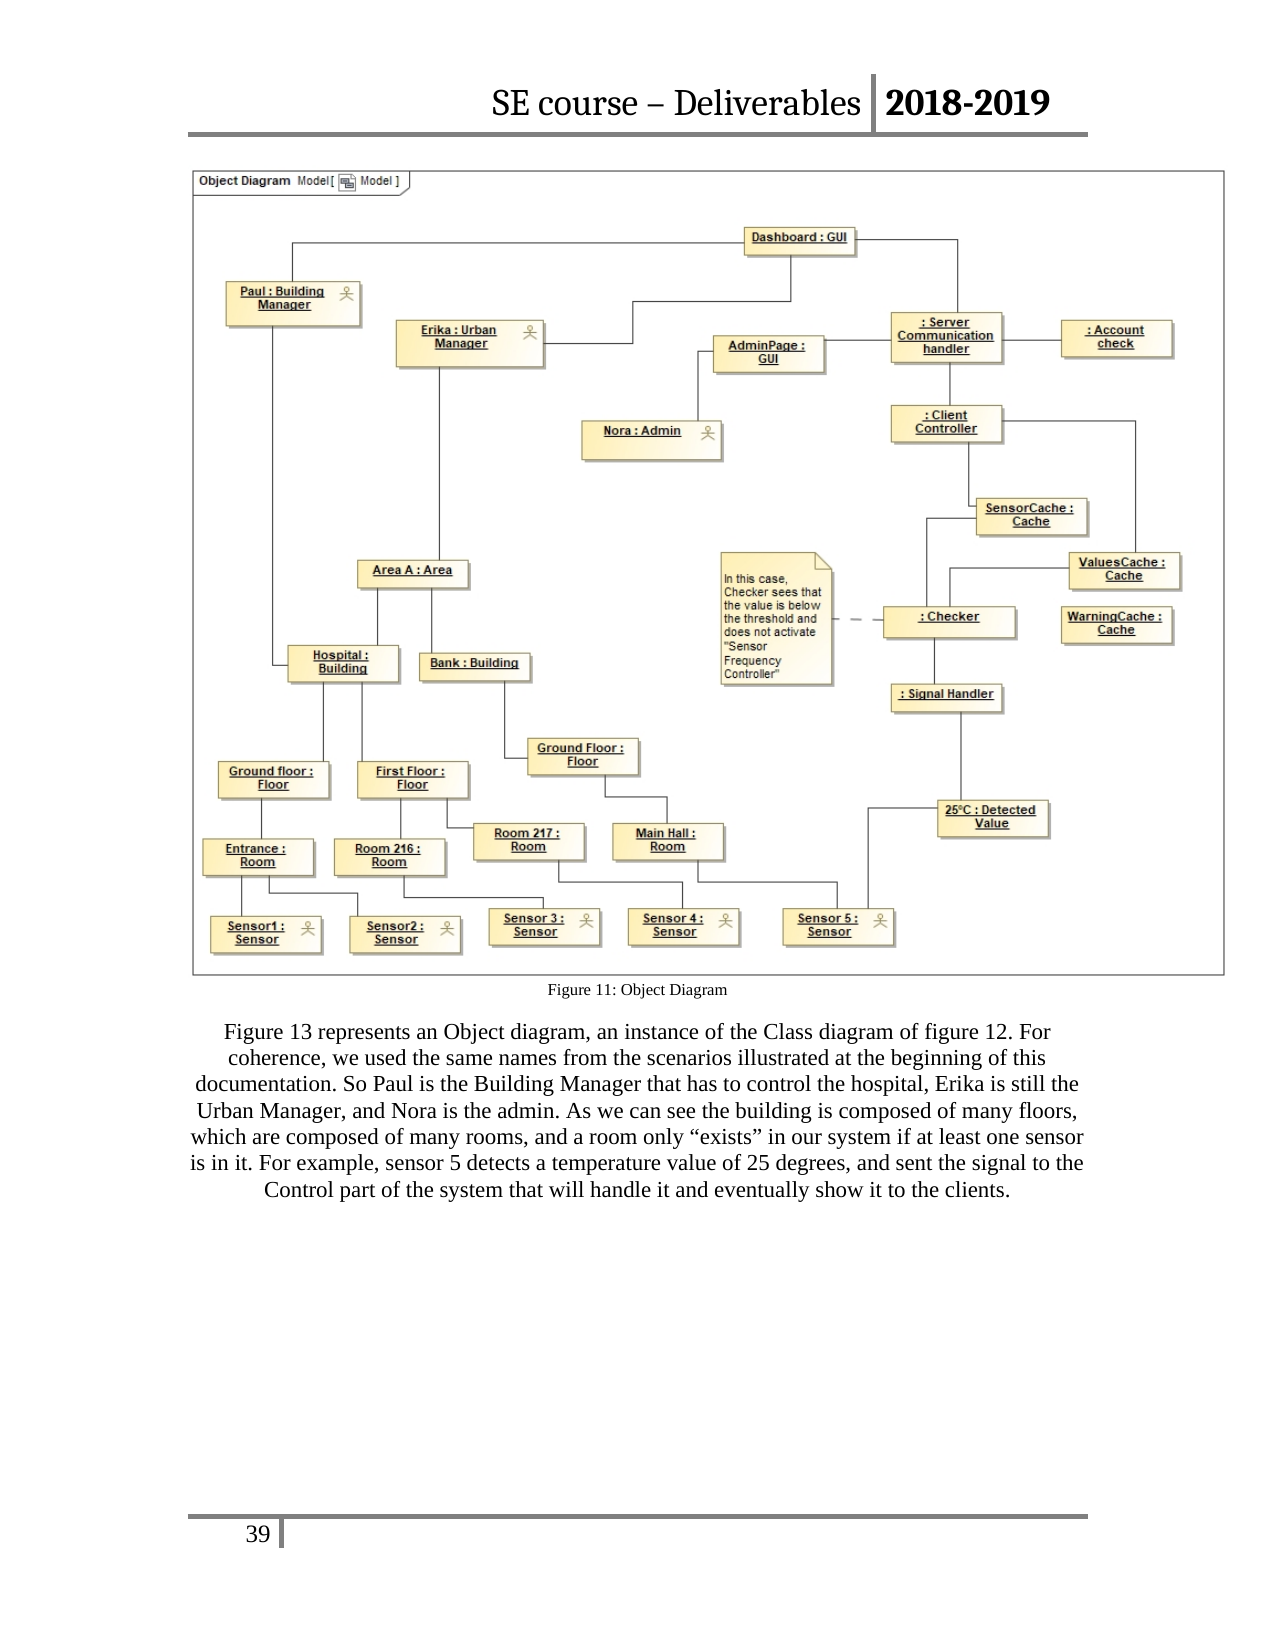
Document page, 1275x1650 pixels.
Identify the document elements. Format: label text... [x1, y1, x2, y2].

picture [187, 165, 1229, 980]
text Figure 11: Object Diagram [187, 980, 1087, 998]
text Figure 13 represents an Object diagram, an instance of the Class diagram of figure 12. For coherence, we used the same names from the scenarios illustrated at the beginning of this documentation. So Paul is the Building Manager that has to control the hospital, Erika is still the Urban Manager, and Nora is the admin. As we can see the building is composed of many floors, which are composed of many rooms, and a room only “exists” in our system if at least one sensor is in it. For example, sensor 5 detects a temperature value of 25 degrees, and sent the signal to the Control part of the system that will handle it and eventually show it to the clients. [187, 1018, 1087, 1202]
